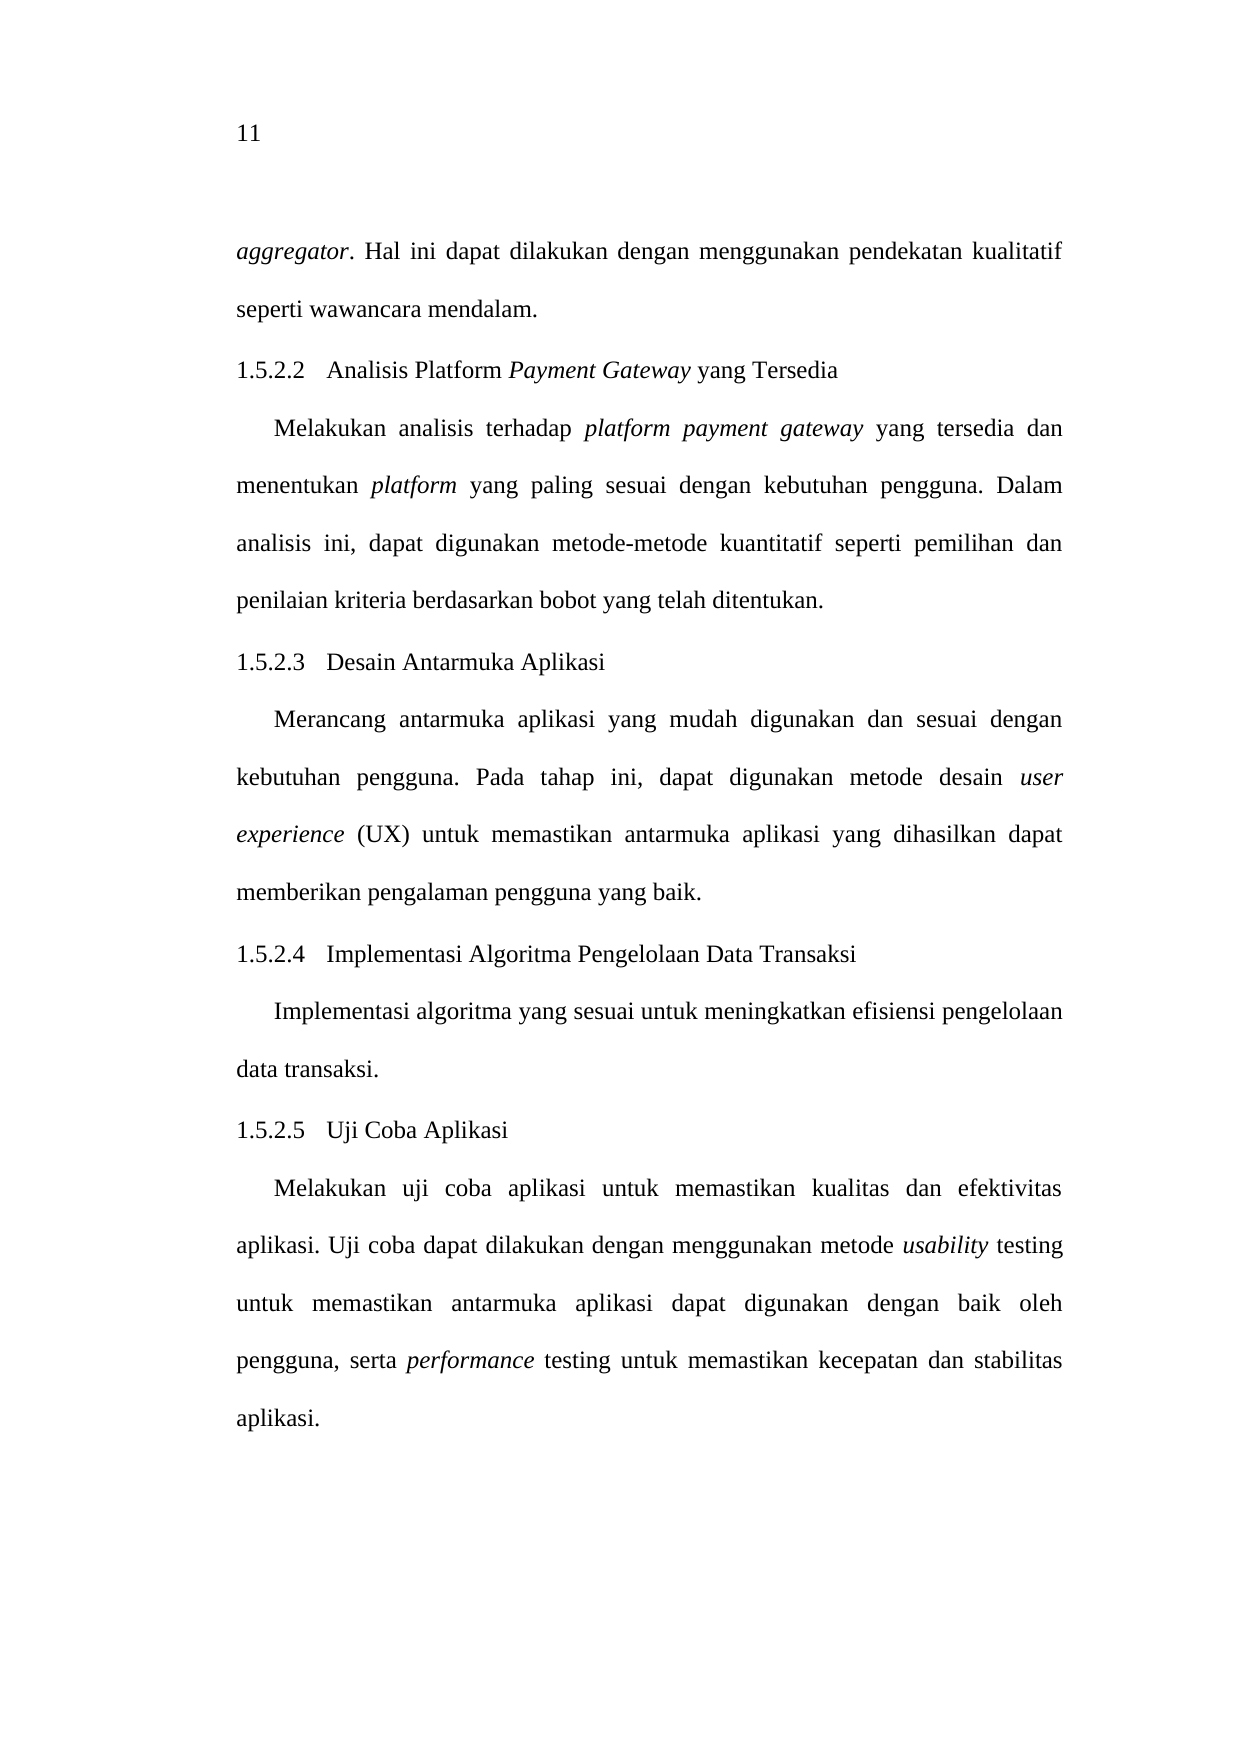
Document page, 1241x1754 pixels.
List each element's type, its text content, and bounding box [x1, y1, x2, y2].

text Merancang antarmuka aplikasi yang mudah digunakan dan sesuai dengan kebutuhan pengguna. Pada tahap ini, dapat digunakan metode desain user experience (UX) untuk memastikan antarmuka aplikasi yang dihasilkan dapat memberikan pengalaman pengguna yang baik. [236, 704, 1063, 906]
subtitle Desain Antarmuka Aplikasi [236, 647, 1063, 676]
subtitle Analisis Platform Payment Gateway yang Tersedia [236, 355, 1063, 384]
subtitle Uji Coba Aplikasi [236, 1115, 1063, 1144]
list Melakukan uji coba aplikasi untuk memastikan kualitas dan efektivitas aplikasi. Uji coba dapat dilakukan dengan menggunakan metode usability testing untuk memastikan antarmuka aplikasi dapat digunakan dengan baik oleh pengguna, serta performance testing untuk memastikan kecepatan dan stabilitas aplikasi. [236, 1173, 1063, 1432]
subtitle Implementasi Algoritma Pengelolaan Data Transaksi [236, 939, 1063, 967]
text Melakukan analisis terhadap platform payment gateway yang tersedia dan menentukan platform yang paling sesuai dengan kebutuhan pengguna. Dalam analisis ini, dapat digunakan metode-metode kuantitatif seperti pemilihan dan penilaian kriteria berdasarkan bobot yang telah ditentukan. [236, 413, 1063, 614]
list Implementasi algoritma yang sesuai untuk meningkatkan efisiensi pengelolaan data transaksi. [236, 996, 1063, 1082]
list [236, 236, 1063, 322]
